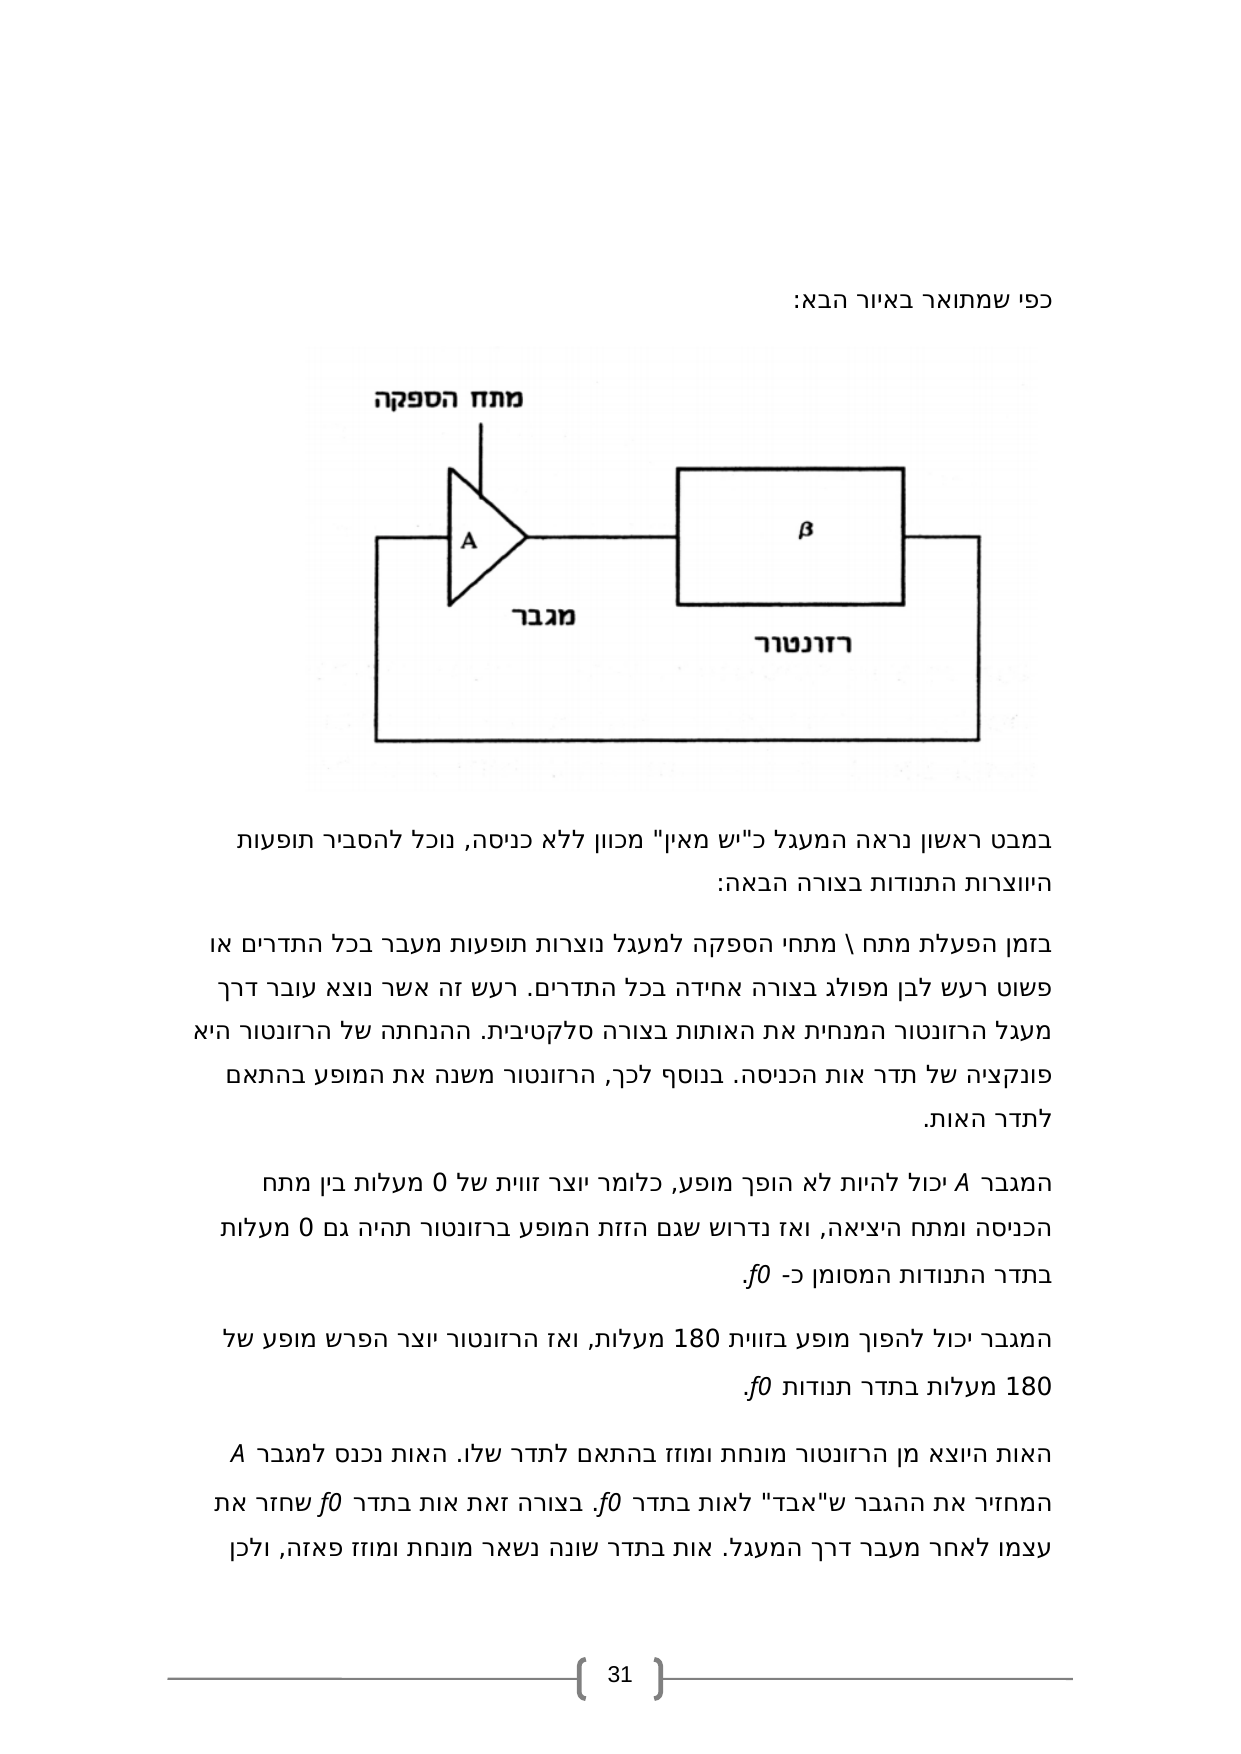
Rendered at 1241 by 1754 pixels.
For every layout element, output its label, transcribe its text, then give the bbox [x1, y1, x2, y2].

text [187, 1436, 1053, 1562]
picture [296, 345, 1053, 795]
text המגבר A יכול להיות לא הופך מופע, כלומר יוצר זווית של 0 מעלות בין מתח הכניסה ומתח היציאה, ואז נדרוש שגם הזזת המופע ברזונטור תהיה גם 0 מעלות בתדר התנודות המסומן כ- f0. [187, 1164, 1053, 1291]
text בזמן הפעלת מתח \ מתחי הספקה למעגל נוצרות תופעות מעבר בכל התדרים או פשוט רעש לבן מפולג בצורה אחידה בכל התדרים. רעש זה אשר נוצא עובר דרך מעגל הרזונטור המנחית את האותות בצורה סלקטיבית. ההנחתה של הרזונטור היא פונקציה של תדר אות הכניסה. בנוסף לכך, הרזונטור משנה את המופע בהתאם לתדר האות. [187, 929, 1053, 1133]
text כפי שמתואר באיור הבא: [187, 285, 1053, 314]
text במבט ראשון נראה המעגל כ"יש מאין" מכוון ללא כניסה, נוכל להסביר תופעות היווצרות התנודות בצורה הבאה: [187, 825, 1053, 898]
text המגבר יכול להפוך מופע בזווית 180 מעלות, ואז הרזונטור יוצר הפרש מופע של 180 מעלות בתדר תנודות f0. [187, 1324, 1053, 1402]
